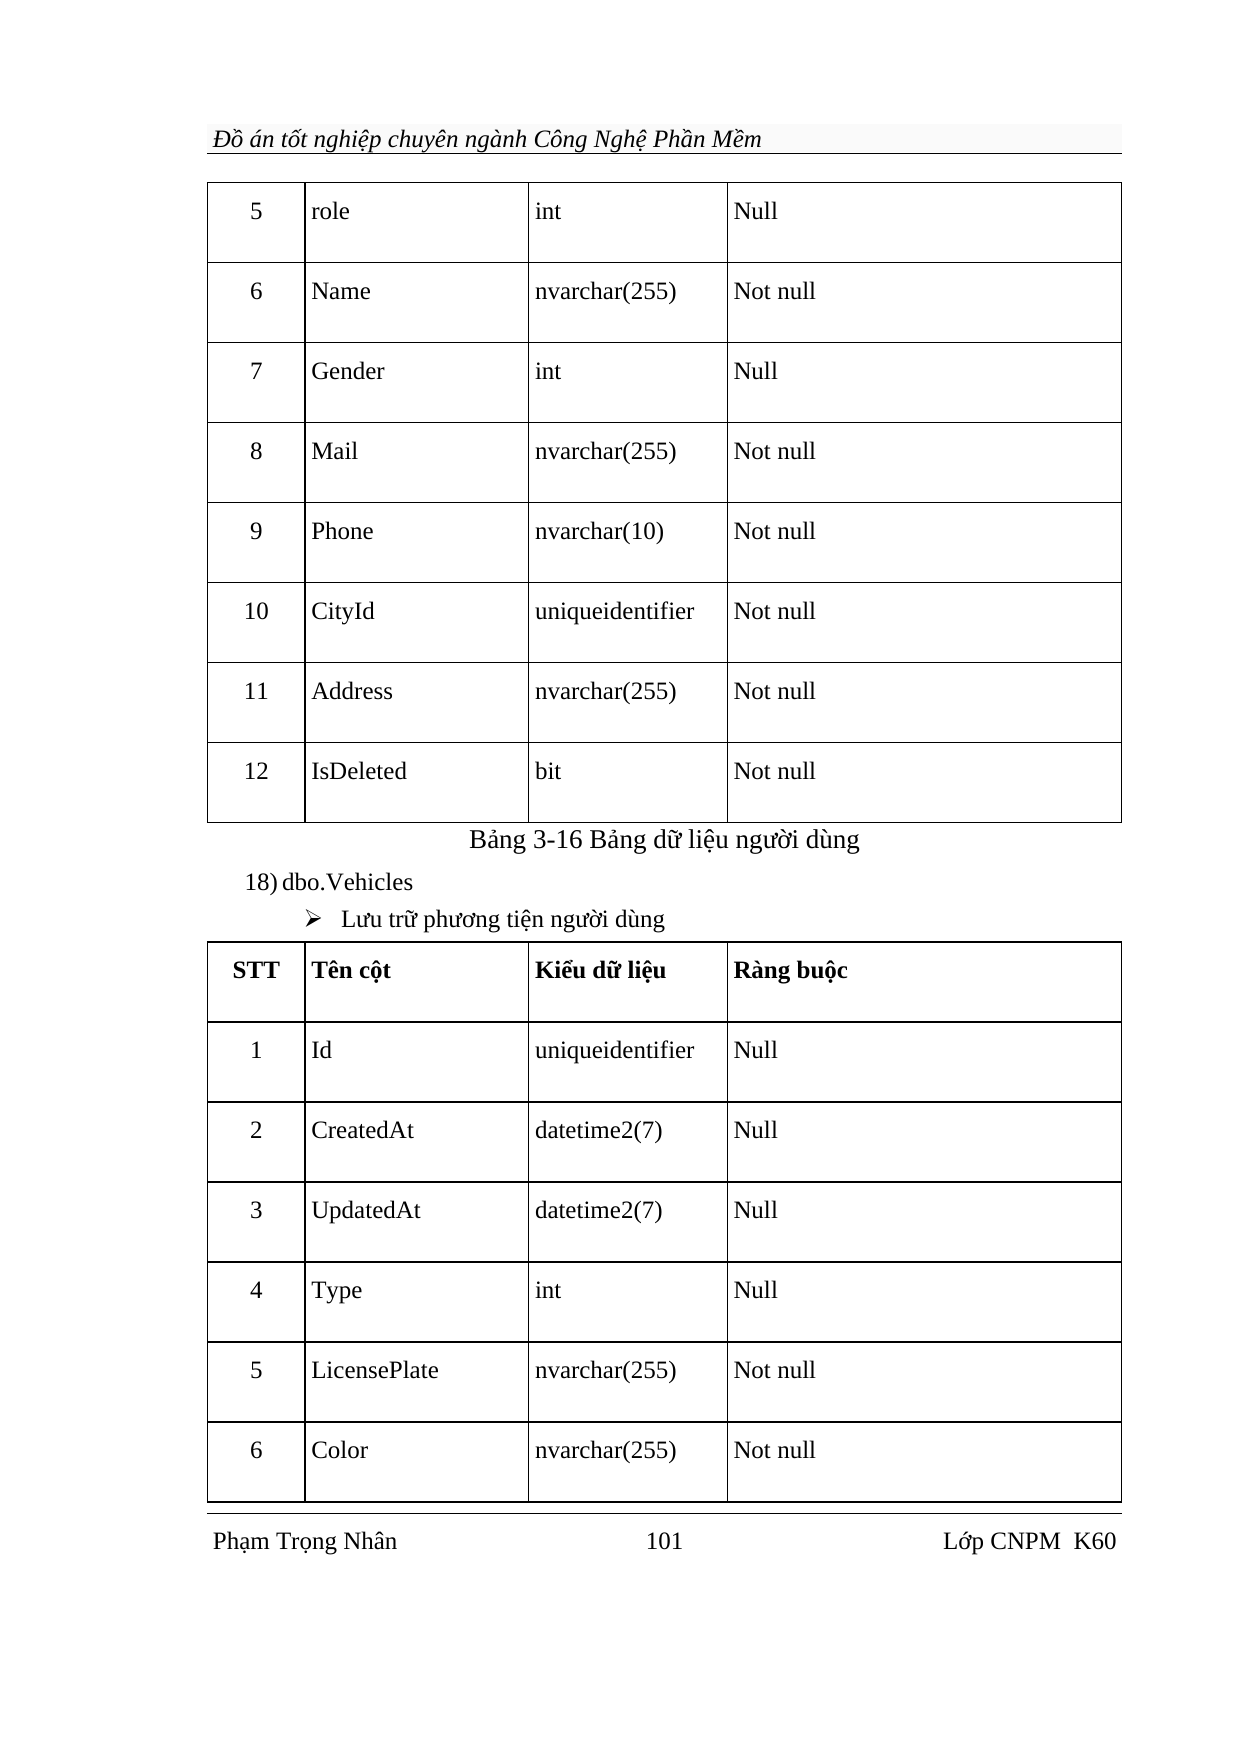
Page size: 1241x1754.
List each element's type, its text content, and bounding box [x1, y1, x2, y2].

table_cell UpdatedAt [306, 1183, 528, 1261]
table_cell Type [306, 1263, 528, 1341]
table_cell nvarchar(255) [529, 1343, 727, 1421]
table_cell Not null [728, 583, 1121, 662]
table_cell 5 [208, 1343, 304, 1421]
table_cell nvarchar(255) [529, 1423, 727, 1501]
table_cell datetime2(7) [529, 1103, 727, 1181]
table_header Tên cột [306, 943, 528, 1021]
table_cell 8 [208, 423, 304, 502]
table_cell Null [728, 343, 1121, 422]
table_cell bit [529, 743, 727, 822]
table_cell datetime2(7) [529, 1183, 727, 1261]
table_cell Not null [728, 423, 1121, 502]
table_cell 2 [208, 1103, 304, 1181]
table_cell int [529, 343, 727, 422]
table_header STT [208, 943, 304, 1021]
table_cell int [529, 1263, 727, 1341]
table_cell 4 [208, 1263, 304, 1341]
table_cell Id [306, 1023, 528, 1101]
table_cell nvarchar(255) [529, 423, 727, 502]
table_cell Not null [728, 743, 1121, 822]
table_cell Null [728, 1183, 1121, 1261]
table_cell nvarchar(10) [529, 503, 727, 582]
table_cell CityId [306, 583, 528, 662]
table_cell 9 [208, 503, 304, 582]
table_cell 6 [208, 1423, 304, 1501]
table_header Ràng buộc [728, 943, 1121, 1021]
table_cell LicensePlate [306, 1343, 528, 1421]
table_cell 6 [208, 263, 304, 342]
table_cell int [529, 183, 727, 262]
list dbo.Vehicles [244, 867, 1122, 896]
table_cell 3 [208, 1183, 304, 1261]
table_cell Not null [728, 263, 1121, 342]
table_cell Not null [728, 1343, 1121, 1421]
table_cell 1 [208, 1023, 304, 1101]
table_cell role [306, 183, 528, 262]
table_cell uniqueidentifier [529, 583, 727, 662]
table_cell Not null [728, 503, 1121, 582]
table_cell Color [306, 1423, 528, 1501]
table_cell 11 [208, 663, 304, 742]
table_cell nvarchar(255) [529, 263, 727, 342]
table_cell uniqueidentifier [529, 1023, 727, 1101]
table_header Kiểu dữ liệu [529, 943, 727, 1021]
table_cell 5 [208, 183, 304, 262]
table_cell Not null [728, 663, 1121, 742]
table_cell Null [728, 1023, 1121, 1101]
table_cell Null [728, 1103, 1121, 1181]
table_cell Address [306, 663, 528, 742]
table_cell Null [728, 1263, 1121, 1341]
table_cell Not null [728, 1423, 1121, 1501]
table_cell Null [728, 183, 1121, 262]
text Bảng 3-16 Bảng dữ liệu người dùng [207, 823, 1122, 854]
table_cell 7 [208, 343, 304, 422]
table_cell 10 [208, 583, 304, 662]
table_cell Gender [306, 343, 528, 422]
table_cell Mail [306, 423, 528, 502]
table_cell Name [306, 263, 528, 342]
table_cell Phone [306, 503, 528, 582]
table_cell 12 [208, 743, 304, 822]
list Lưu trữ phương tiện người dùng [303, 904, 1122, 933]
table_cell CreatedAt [306, 1103, 528, 1181]
table_cell nvarchar(255) [529, 663, 727, 742]
table_cell IsDeleted [306, 743, 528, 822]
